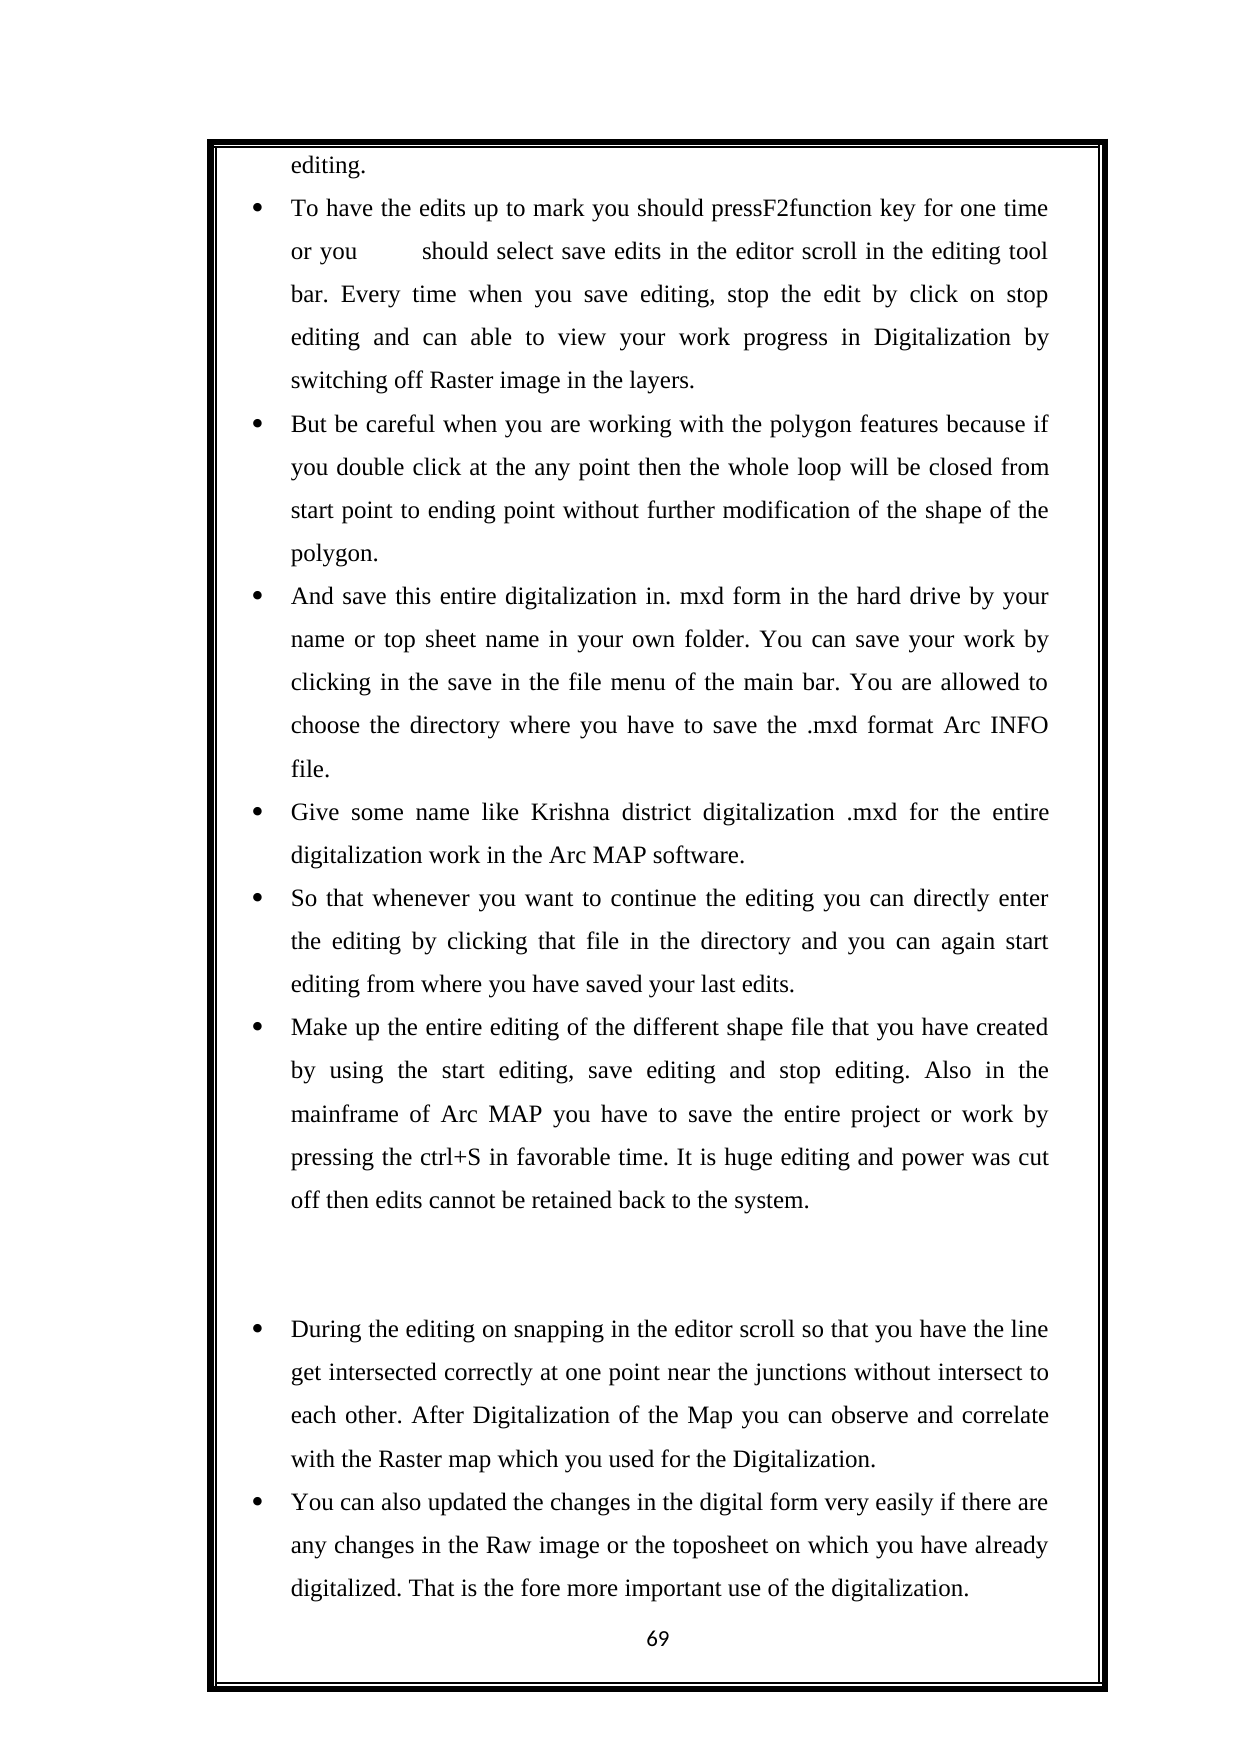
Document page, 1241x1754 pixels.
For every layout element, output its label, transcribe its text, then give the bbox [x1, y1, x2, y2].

list But be careful when you are working with the polygon features because if you double click at the any point then the whole loop will be closed from start point to ending point without further modification of the shape of the polygon. [253, 409, 1050, 567]
list To have the edits up to mark you should pressF2function key for one time or you should select save edits in the editor scroll in the editing tool bar. Every time when you save editing, stop the edit by click on stop editing and can able to view your work progress in Digitalization by switching off Raster image in the layers. [253, 193, 1050, 394]
list And save this entire digitalization in. mxd form in the hard drive by your name or top sheet name in your own folder. You can save your work by clicking in the save in the file menu of the main bar. You are allowed to choose the directory where you have to save the .mxd format Arc INFO file. [253, 581, 1050, 782]
list During the editing on snapping in the editor scroll so that you have the line get intersected correctly at one point near the junctions without intersect to each other. After Digitalization of the Map you can observe and correlate with the Raster map which you used for the Digitalization. [253, 1314, 1050, 1472]
list So that whenever you want to continue the editing you can directly enter the editing by clicking that file in the directory and you can again start editing from where you have saved your last edits. [253, 883, 1050, 998]
list Give some name like Krishna district digitalization .mxd for the entire digitalization work in the Arc MAP software. [253, 797, 1050, 869]
list You can also updated the changes in the digital form very easily if there are any changes in the Raw image or the toposheet on which you have already digitalized. That is the fore more important use of the digitalization. [253, 1487, 1050, 1602]
list Make up the entire editing of the different shape file that you have created by using the start editing, save editing and stop editing. Also in the mainframe of Arc MAP you have to save the entire project or work by pressing the ctrl+S in favorable time. It is huge editing and power was cut off then edits cannot be retained back to the system. [253, 1012, 1050, 1214]
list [253, 150, 1050, 179]
